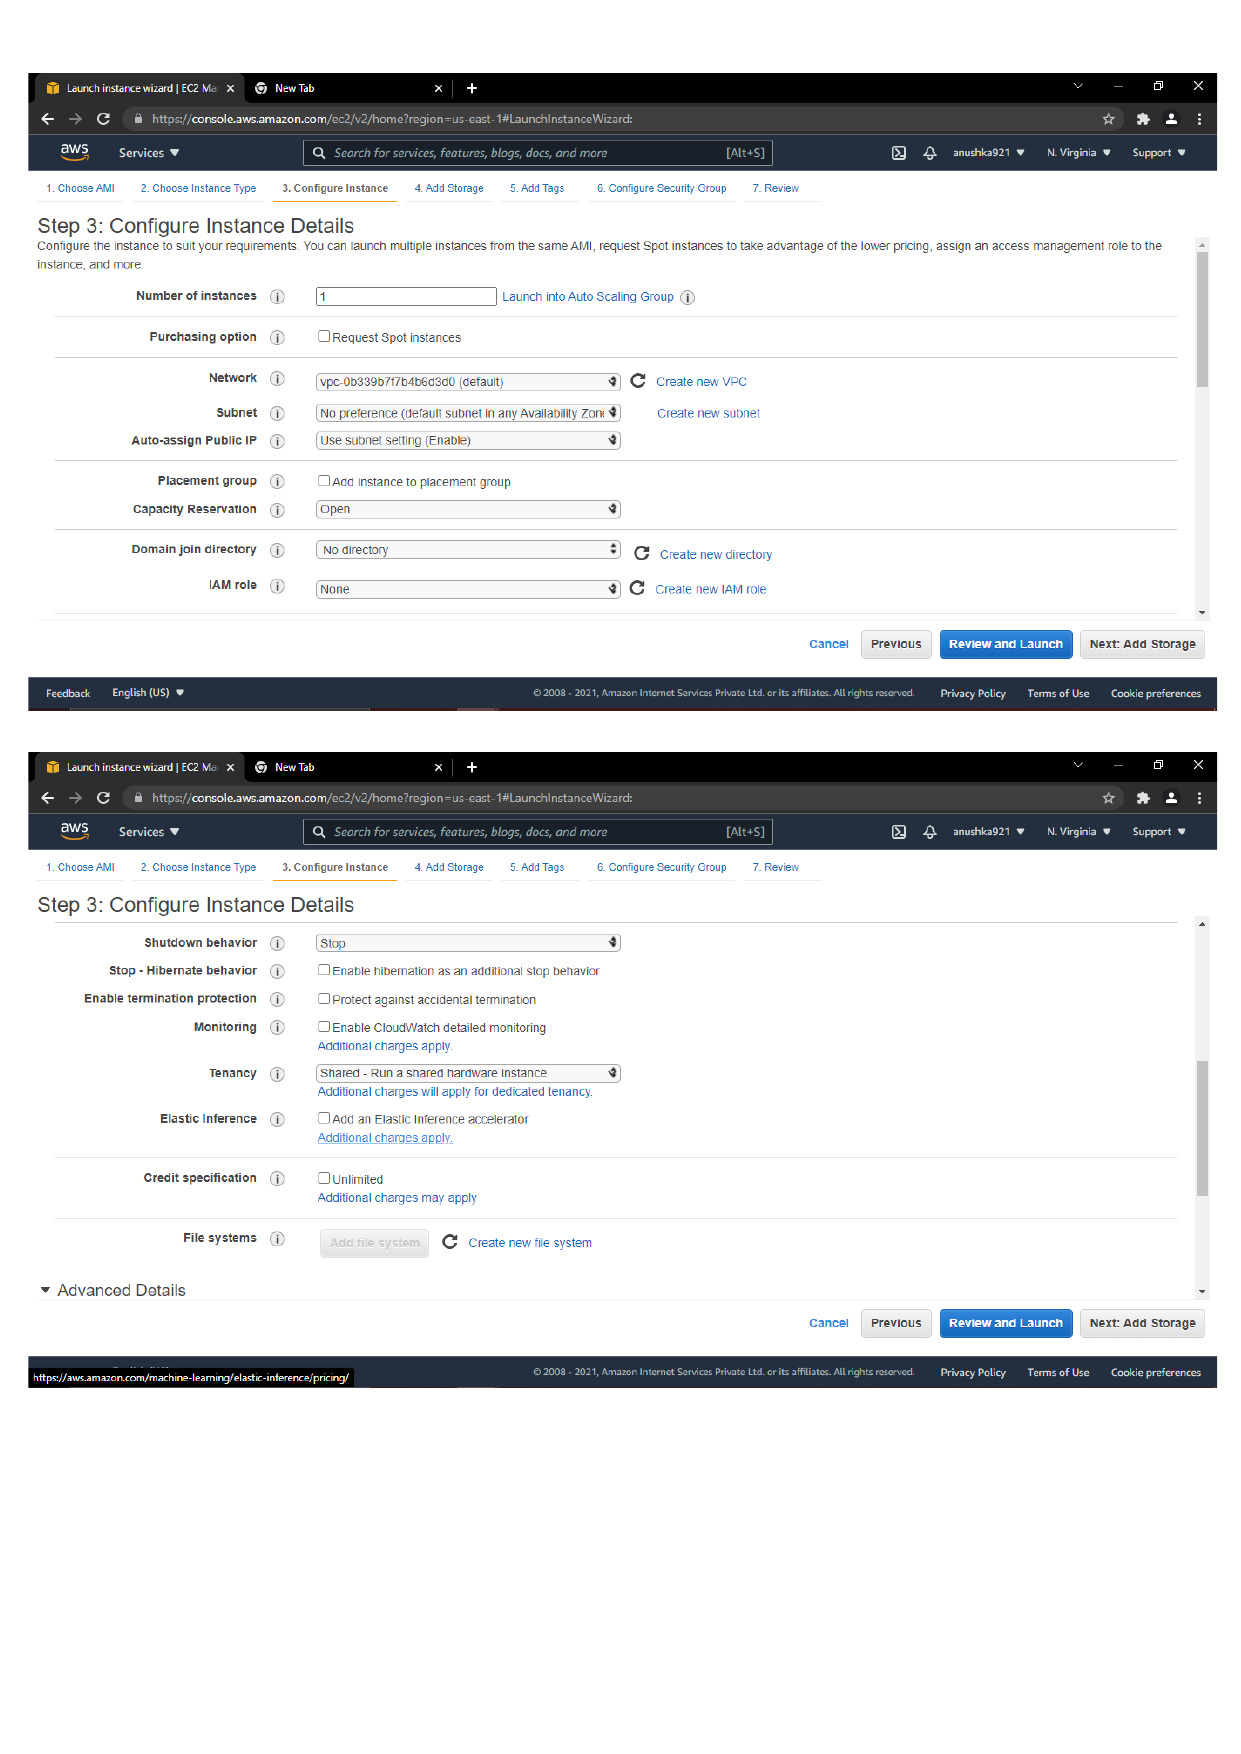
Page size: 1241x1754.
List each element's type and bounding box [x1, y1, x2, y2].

picture [28, 73, 1218, 711]
picture [28, 752, 1218, 1388]
